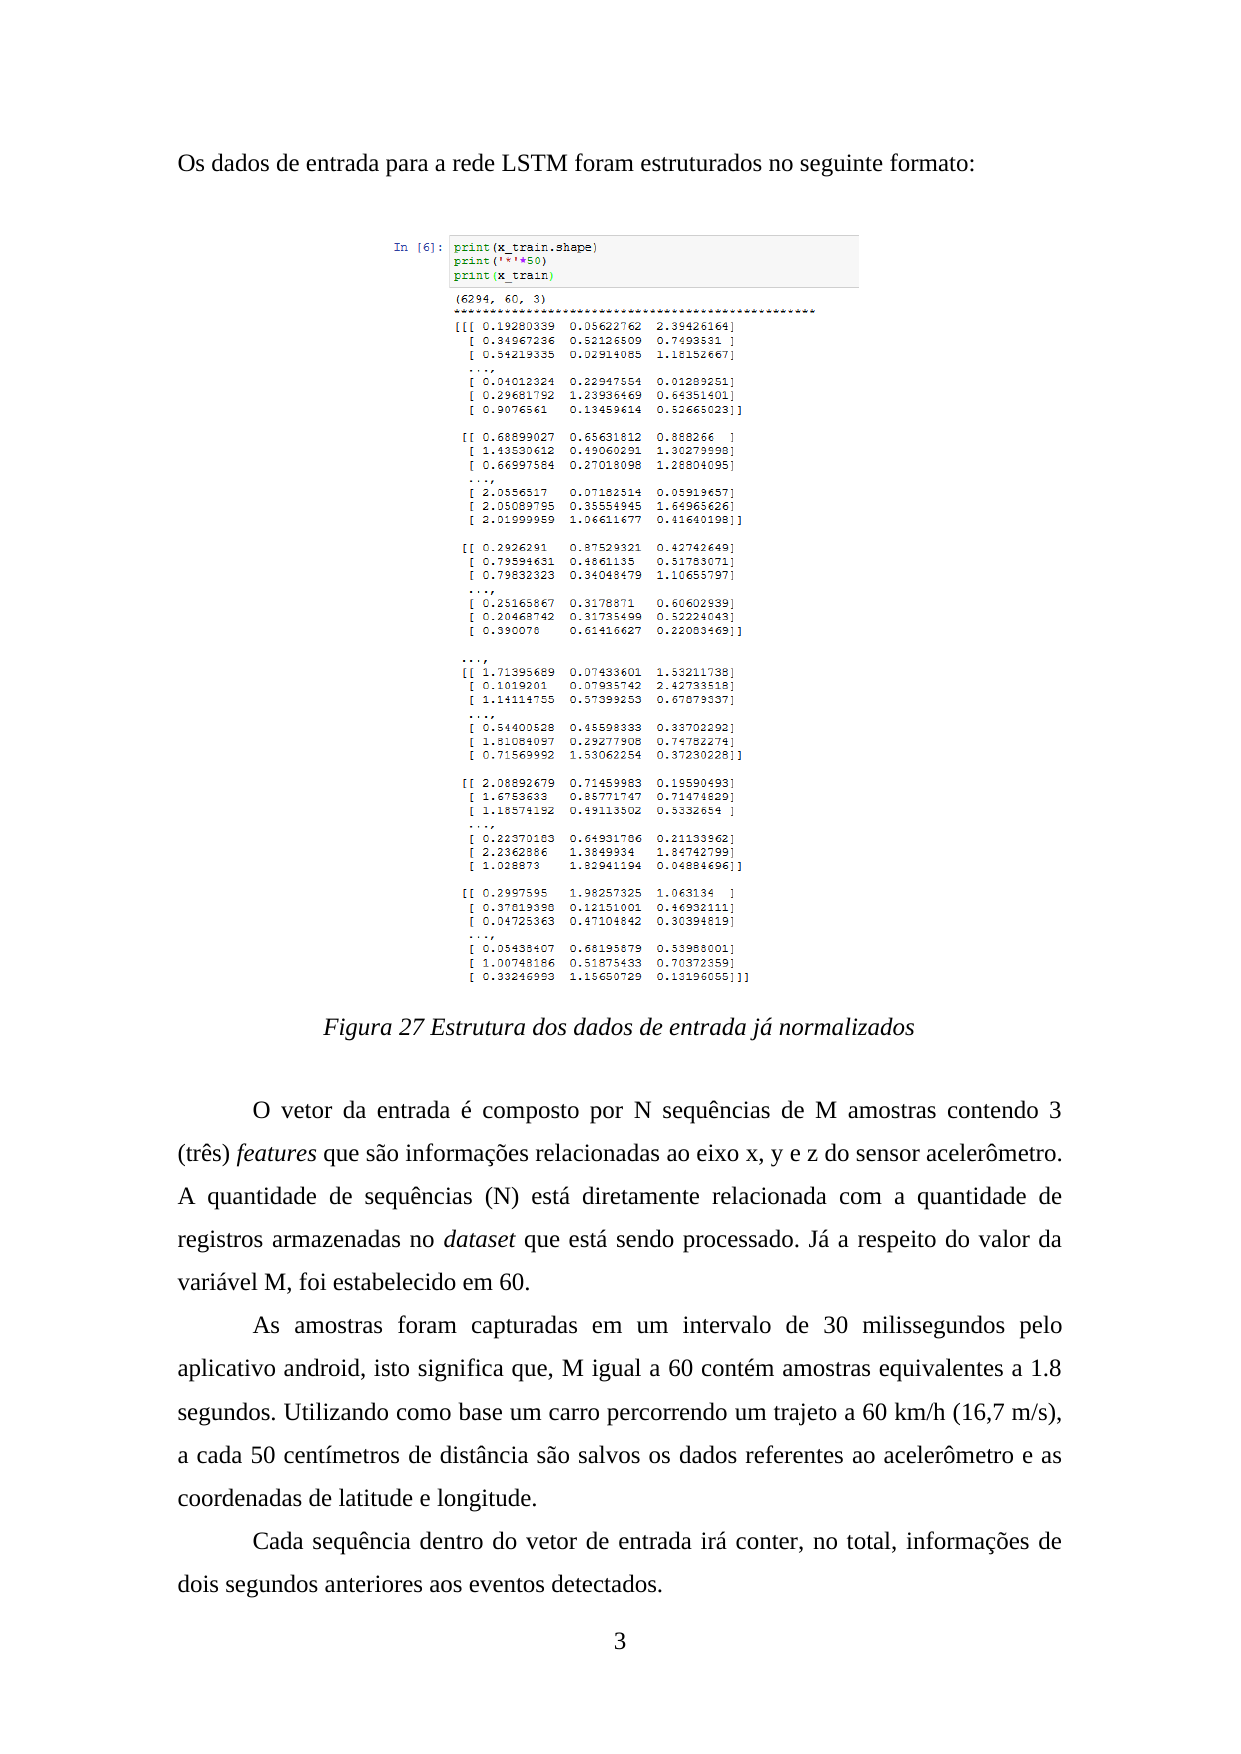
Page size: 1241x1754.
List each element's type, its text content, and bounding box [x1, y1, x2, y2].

picture [381, 233, 859, 986]
text Cada sequência dentro do vetor de entrada irá conter, no total, informações de dois segundos anteriores aos eventos detectados. [177, 1526, 1063, 1598]
text O vetor da entrada é composto por N sequências de M amostras contendo 3 (três) features que são informações relacionadas ao eixo x, y e z do sensor acelerômetro. A quantidade de sequências (N) está diretamente relacionada com a quantidade de registros armazenadas no dataset que está sendo processado. Já a respeito do valor da variável M, foi estabelecido em 60. [177, 1095, 1063, 1296]
text Os dados de entrada para a rede LSTM foram estruturados no seguinte formato: [177, 148, 1063, 176]
text Figura 27 Estrutura dos dados de entrada já normalizados [177, 1012, 1063, 1041]
text As amostras foram capturadas em um intervalo de 30 milissegundos pelo aplicativo android, isto significa que, M igual a 60 contém amostras equivalentes a 1.8 segundos. Utilizando como base um carro percorrendo um trajeto a 60 km/h (16,7 m/s), a cada 50 centímetros de distância são salvos os dados referentes ao acelerômetro e as coordenadas de latitude e longitude. [177, 1310, 1063, 1512]
